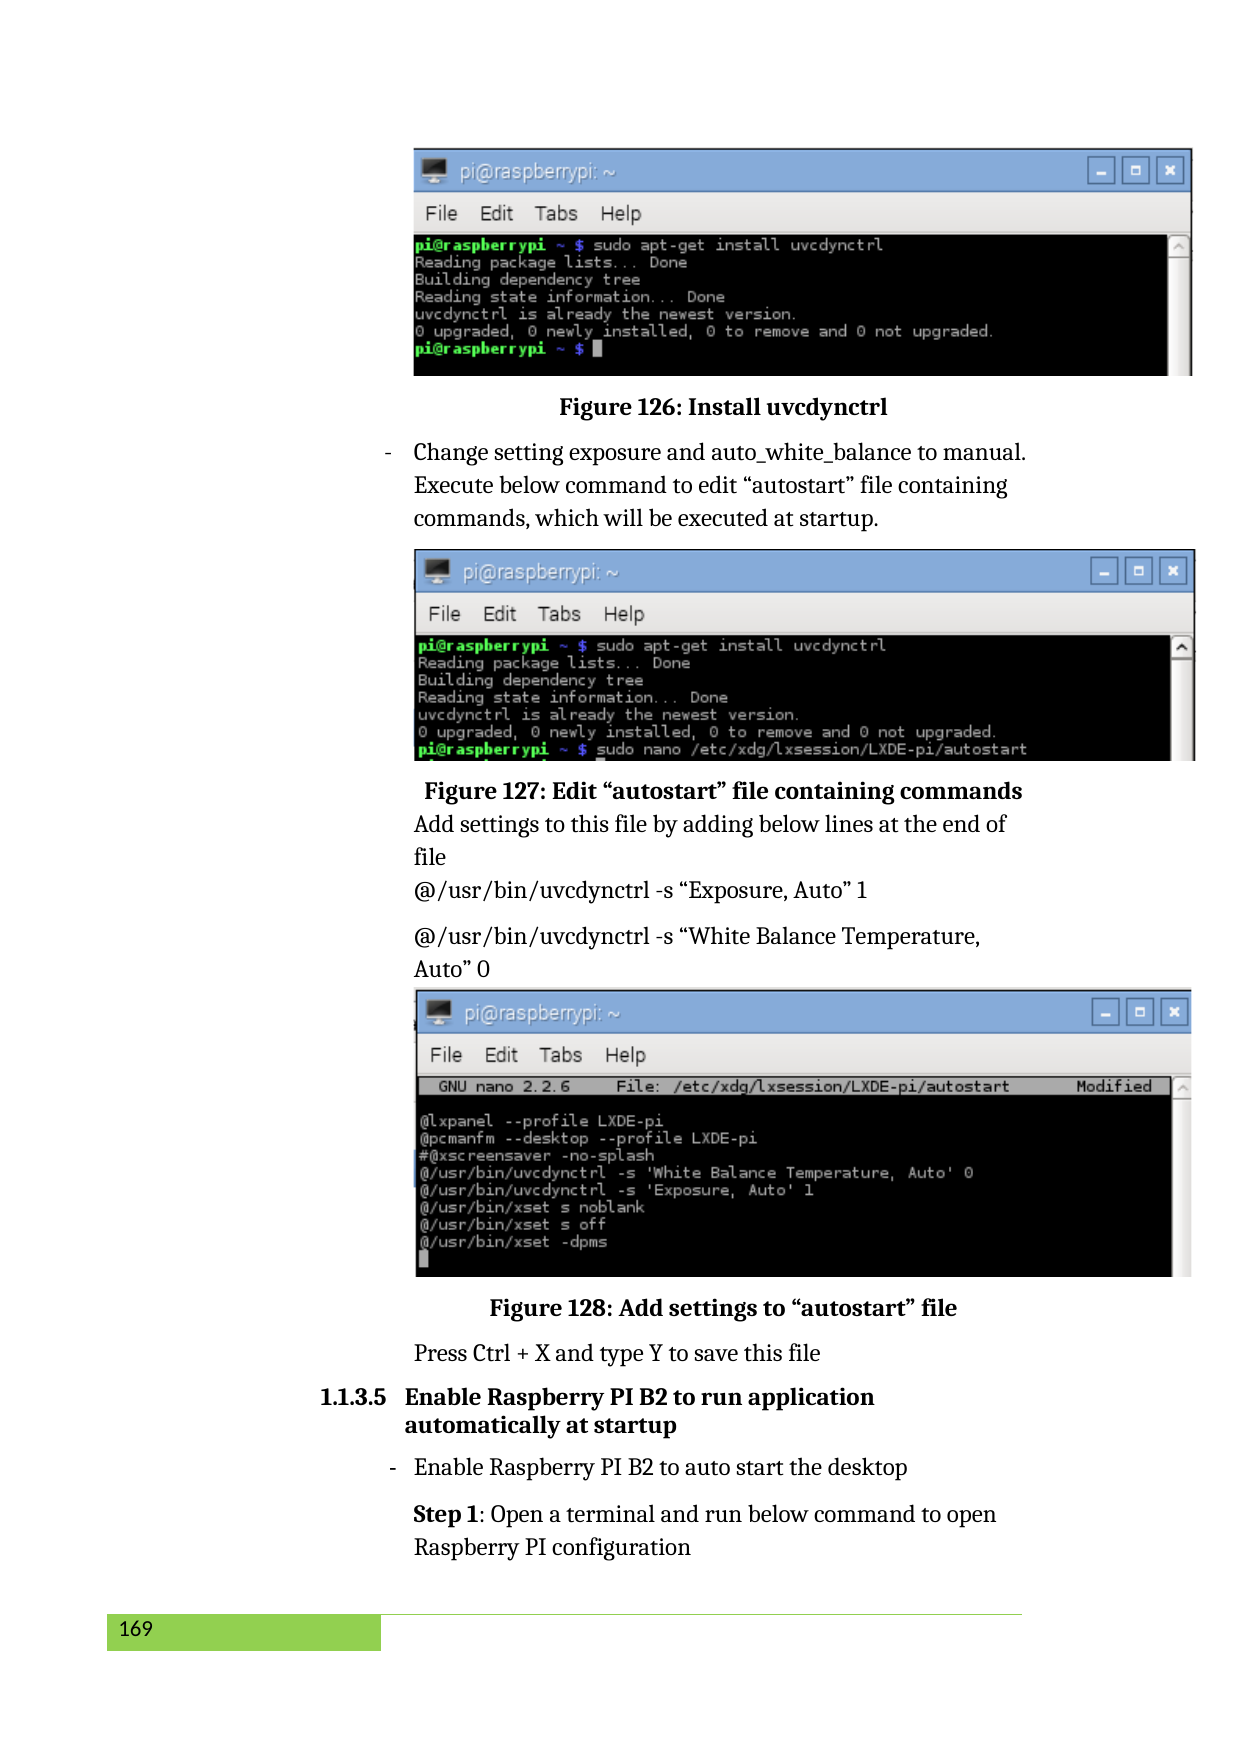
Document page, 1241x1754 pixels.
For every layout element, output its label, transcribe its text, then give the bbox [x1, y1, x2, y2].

text Figure 127: Edit “autostart” file containing commands [413, 777, 1033, 806]
text @/usr/bin/uvcdynctrl -s “Exposure, Auto” 1 [413, 876, 1033, 905]
subtitle Enable Raspberry PI B2 to run application automatically at startup [321, 1382, 1033, 1440]
text Press Ctrl + X and type Y to save this file [413, 1339, 1033, 1368]
text Execute below command to edit “autostart” file containing commands, which will be executed at startup. [413, 471, 1033, 533]
text Step 1: Open a terminal and run below command to open Raspberry PI configuration [413, 1500, 1033, 1562]
text @/usr/bin/uvcdynctrl -s “White Balance Temperature, Auto” 0 [413, 922, 1033, 983]
text Figure 128: Add settings to “autostart” file [413, 1293, 1033, 1322]
picture [413, 987, 1192, 1277]
text Add settings to this file by adding below lines at the end of file [413, 810, 1033, 872]
picture [413, 147, 1194, 376]
text Figure 126: Install uvcdynctrl [413, 392, 1033, 421]
list Change setting exposure and auto_white_balance to manual. [384, 438, 1033, 467]
list Enable Raspberry PI B2 to auto start the desktop [389, 1452, 1033, 1481]
picture [413, 549, 1197, 761]
